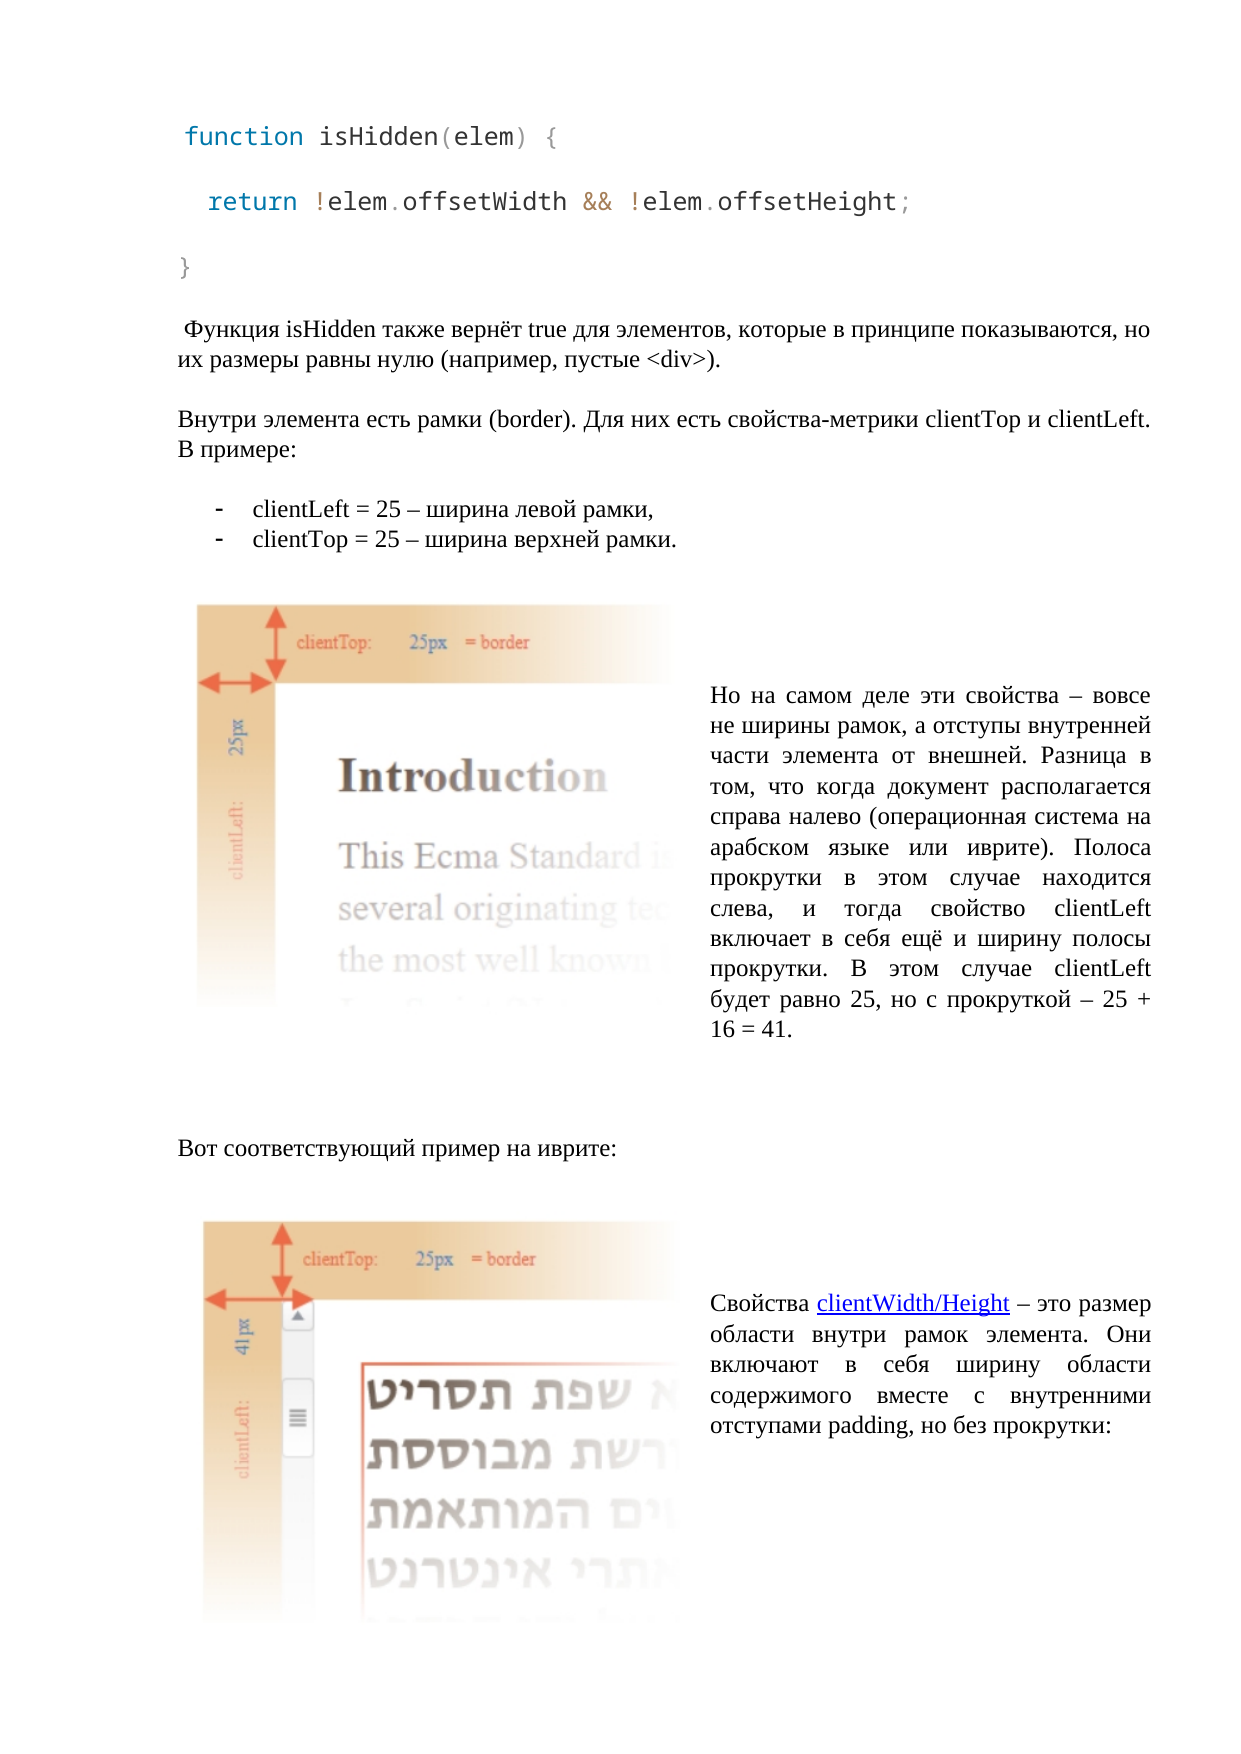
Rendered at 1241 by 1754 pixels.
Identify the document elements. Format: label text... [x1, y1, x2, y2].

text Но на самом деле эти свойства – вовсе не ширины рамок, а отступы внутренней части элемента от внешней. Разница в том, что когда документ располагается справа налево (операционная система на арабском языке или иврите). Полоса прокрутки в этом случае находится слева, и тогда свойство clientLeft включает в себя ещё и ширину полосы прокрутки. В этом случае clientLeft будет равно 25, но с прокруткой – 25 + 16 = 41. [177, 680, 1152, 1043]
text return !elem.offsetWidth && !elem.offsetHeight; [177, 183, 1152, 217]
picture [177, 1192, 692, 1630]
text function isHidden(elem) { [177, 118, 1152, 152]
text Вот соответствующий пример на иврите: [177, 1133, 1152, 1162]
picture [177, 583, 692, 1022]
text Внутри элемента есть рамки (border). Для них есть свойства-метрики clientTop и clientLeft. В примере: [177, 404, 1152, 463]
text } [177, 248, 1152, 283]
list clientTop = 25 – ширина верхней рамки. [215, 524, 1152, 553]
text Функция isHidden также вернёт true для элементов, которые в принципе показываются, но их размеры равны нулю (например, пустые <div>). [177, 314, 1152, 373]
text Свойства clientWidth/Height – это размер области внутри рамок элемента. Они включают в себя ширину области содержимого вместе с внутренними отступами padding, но без прокрутки: [692, 1288, 1152, 1439]
list clientLeft = 25 – ширина левой рамки, [215, 494, 1152, 522]
